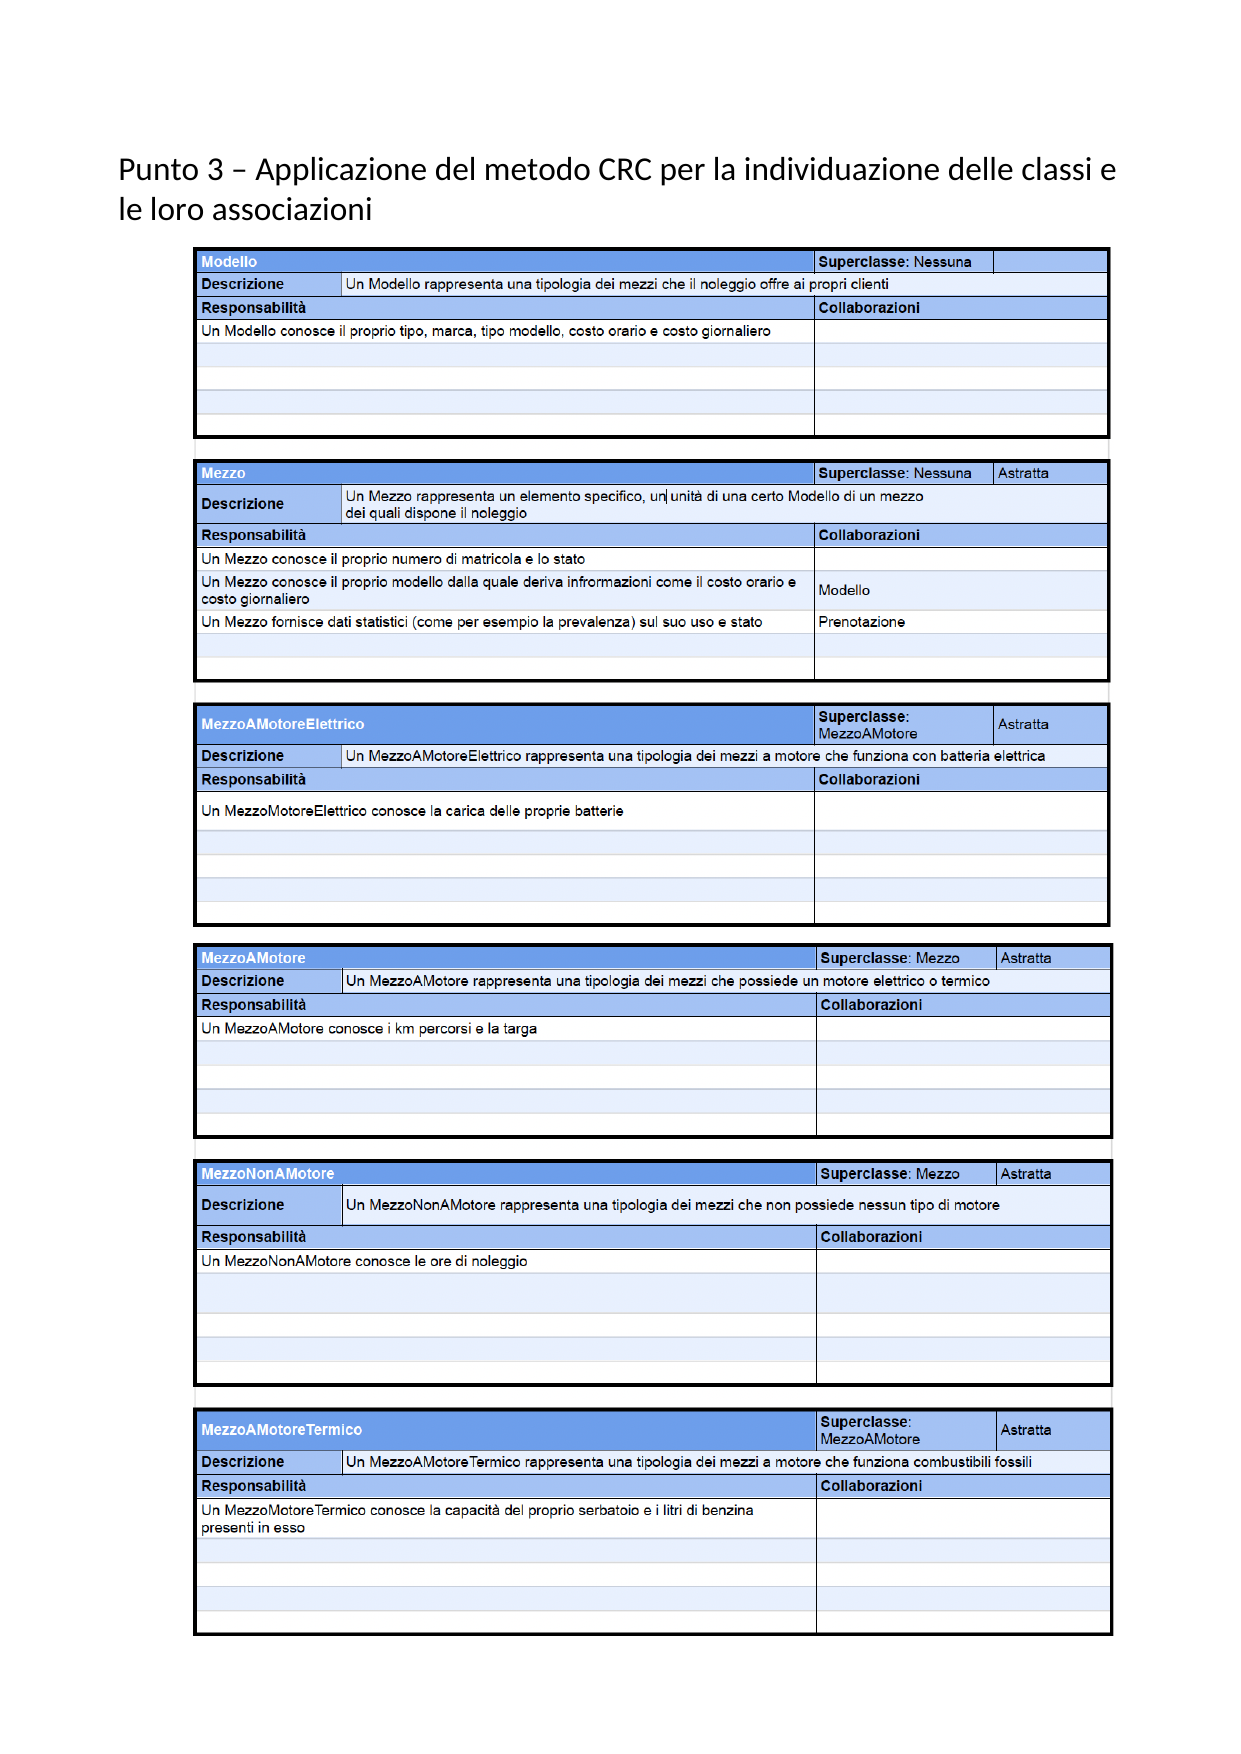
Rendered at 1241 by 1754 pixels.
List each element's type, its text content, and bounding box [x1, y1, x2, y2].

picture [192, 243, 1114, 928]
text Punto 3 – Applicazione del metodo CRC per la individuazione delle classi e le loro associazioni [118, 148, 1122, 229]
picture [192, 941, 1114, 1636]
